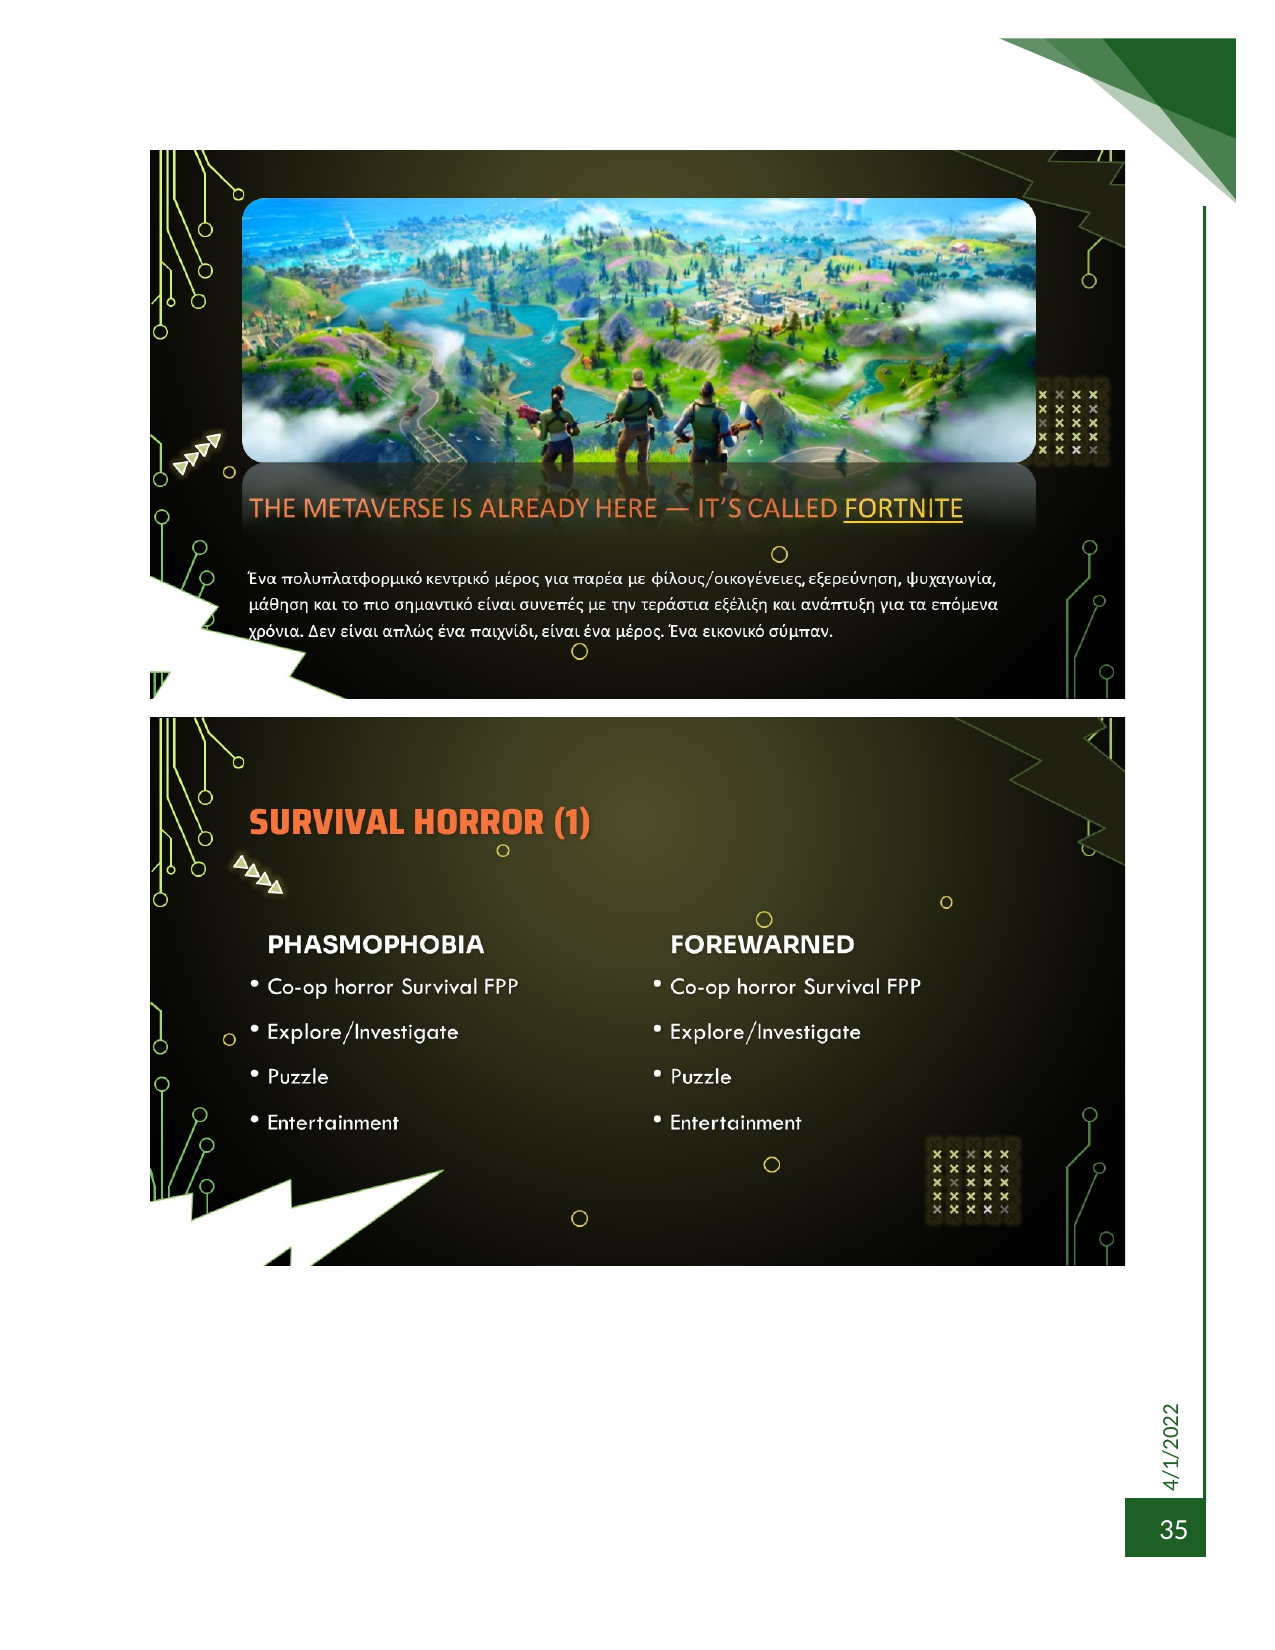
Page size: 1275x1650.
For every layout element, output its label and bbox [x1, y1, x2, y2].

picture [150, 717, 1125, 1266]
picture [150, 38, 1236, 699]
